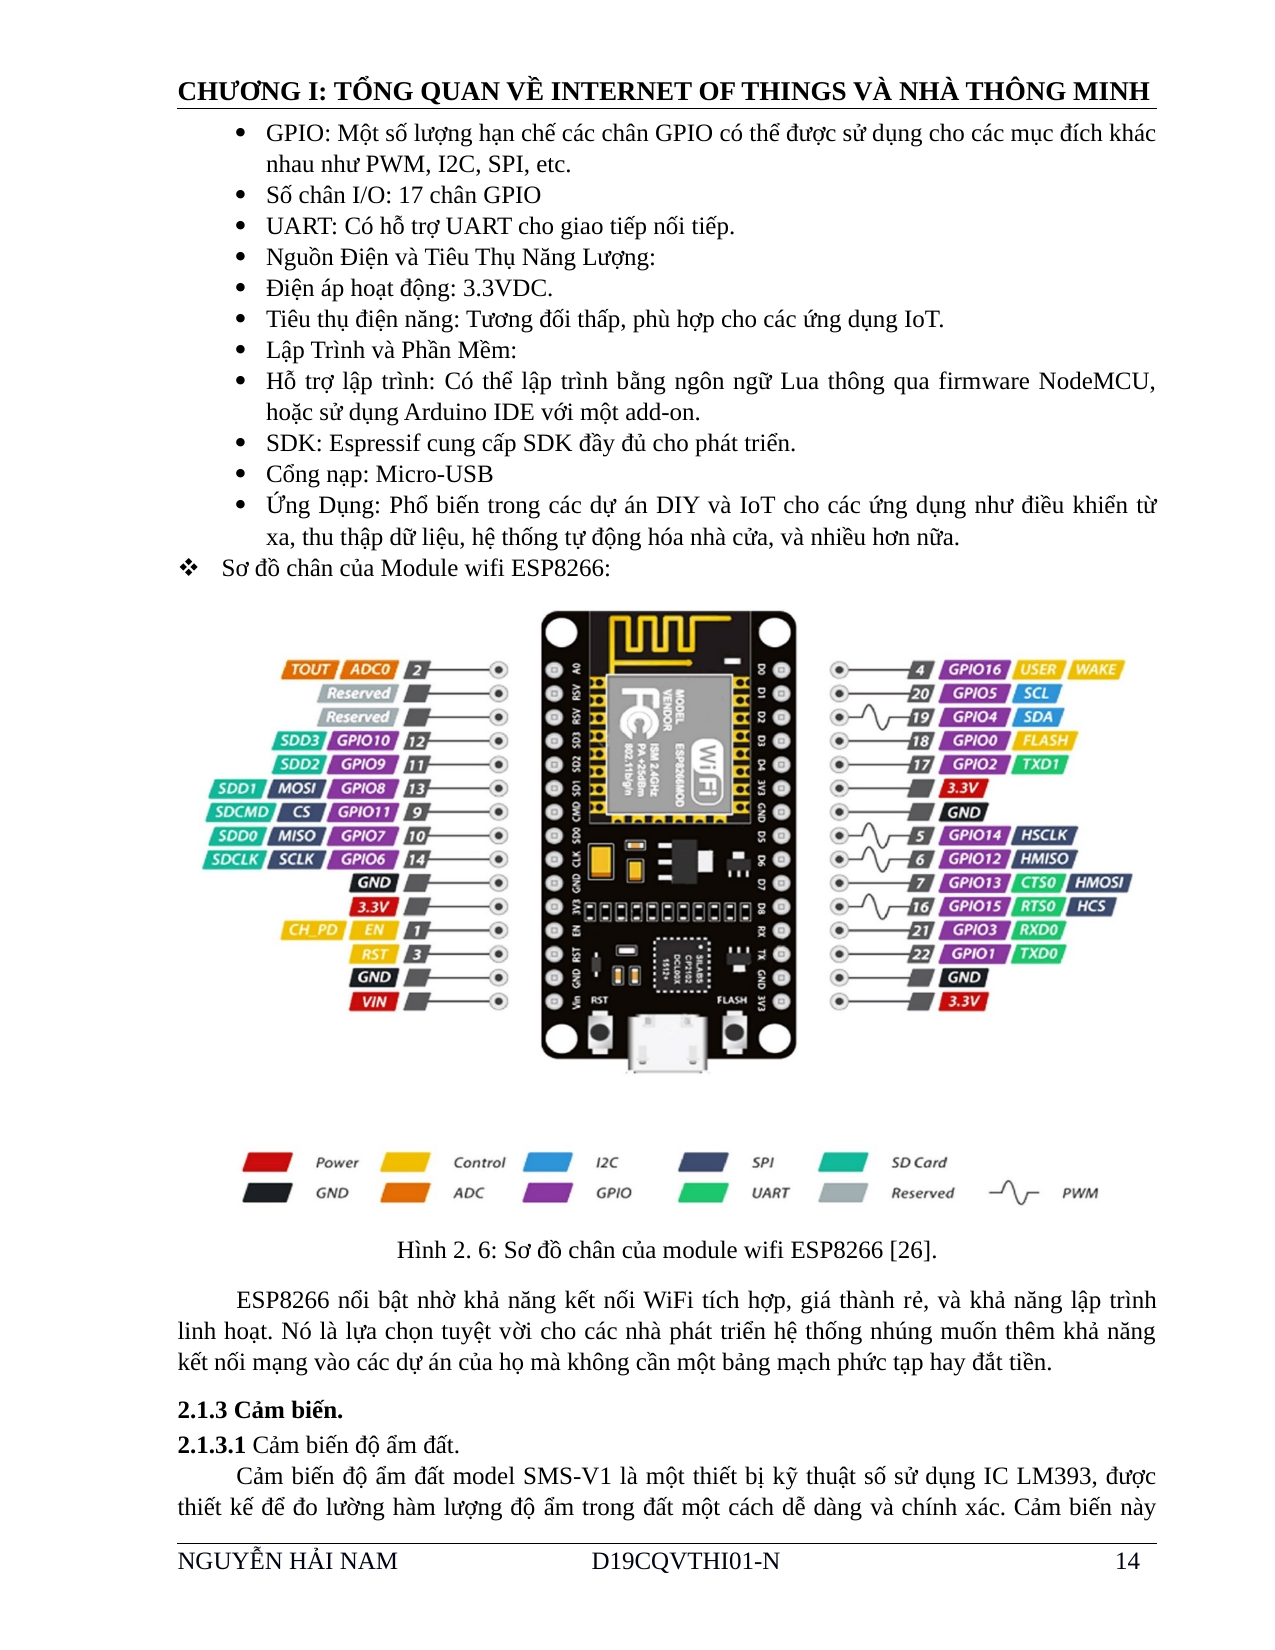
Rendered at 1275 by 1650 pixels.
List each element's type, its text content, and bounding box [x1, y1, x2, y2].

list Nguồn Điện và Tiêu Thụ Năng Lượng: [236, 242, 1157, 271]
list Điện áp hoạt động: 3.3VDC. [236, 273, 1157, 302]
list Số chân I/O: 17 chân GPIO [236, 180, 1157, 209]
subtitle 2.1.3.1 Cảm biến độ ẩm đất. [177, 1430, 1157, 1459]
list Sơ đồ chân của Module wifi ESP8266: [177, 553, 1157, 581]
list Hỗ trợ lập trình: Có thể lập trình bằng ngôn ngữ Lua thông qua firmware NodeMCU, hoặc sử dụng Arduino IDE với một add-on. [236, 366, 1157, 426]
list Ứng Dụng: Phổ biến trong các dự án DIY và IoT cho các ứng dụng như điều khiển từ xa, thu thập dữ liệu, hệ thống tự động hóa nhà cửa, và nhiều hơn nữa. [236, 491, 1157, 550]
list Tiêu thụ điện năng: Tương đối thấp, phù hợp cho các ứng dụng IoT. [236, 304, 1157, 333]
subtitle 2.1.3 Cảm biến. [177, 1395, 1157, 1423]
list GPIO: Một số lượng hạn chế các chân GPIO có thể được sử dụng cho các mục đích khác nhau như PWM, I2C, SPI, etc. [236, 118, 1157, 178]
list UART: Có hỗ trợ UART cho giao tiếp nối tiếp. [236, 211, 1157, 240]
list Cổng nạp: Micro-USB [236, 459, 1157, 488]
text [177, 1461, 1157, 1521]
list SDK: Espressif cung cấp SDK đầy đủ cho phát triển. [236, 428, 1157, 457]
list Lập Trình và Phần Mềm: [236, 335, 1157, 364]
text Hình 2. 6: Sơ đồ chân của module wifi ESP8266 [26]. [177, 1235, 1157, 1264]
text ESP8266 nổi bật nhờ khả năng kết nối WiFi tích hợp, giá thành rẻ, và khả năng lập trình linh hoạt. Nó là lựa chọn tuyệt vời cho các nhà phát triển hệ thống nhúng muốn thêm khả năng kết nối mạng vào các dự án của họ mà không cần một bảng mạch phức tạp hay đắt tiền. [177, 1285, 1157, 1376]
picture [198, 600, 1136, 1217]
